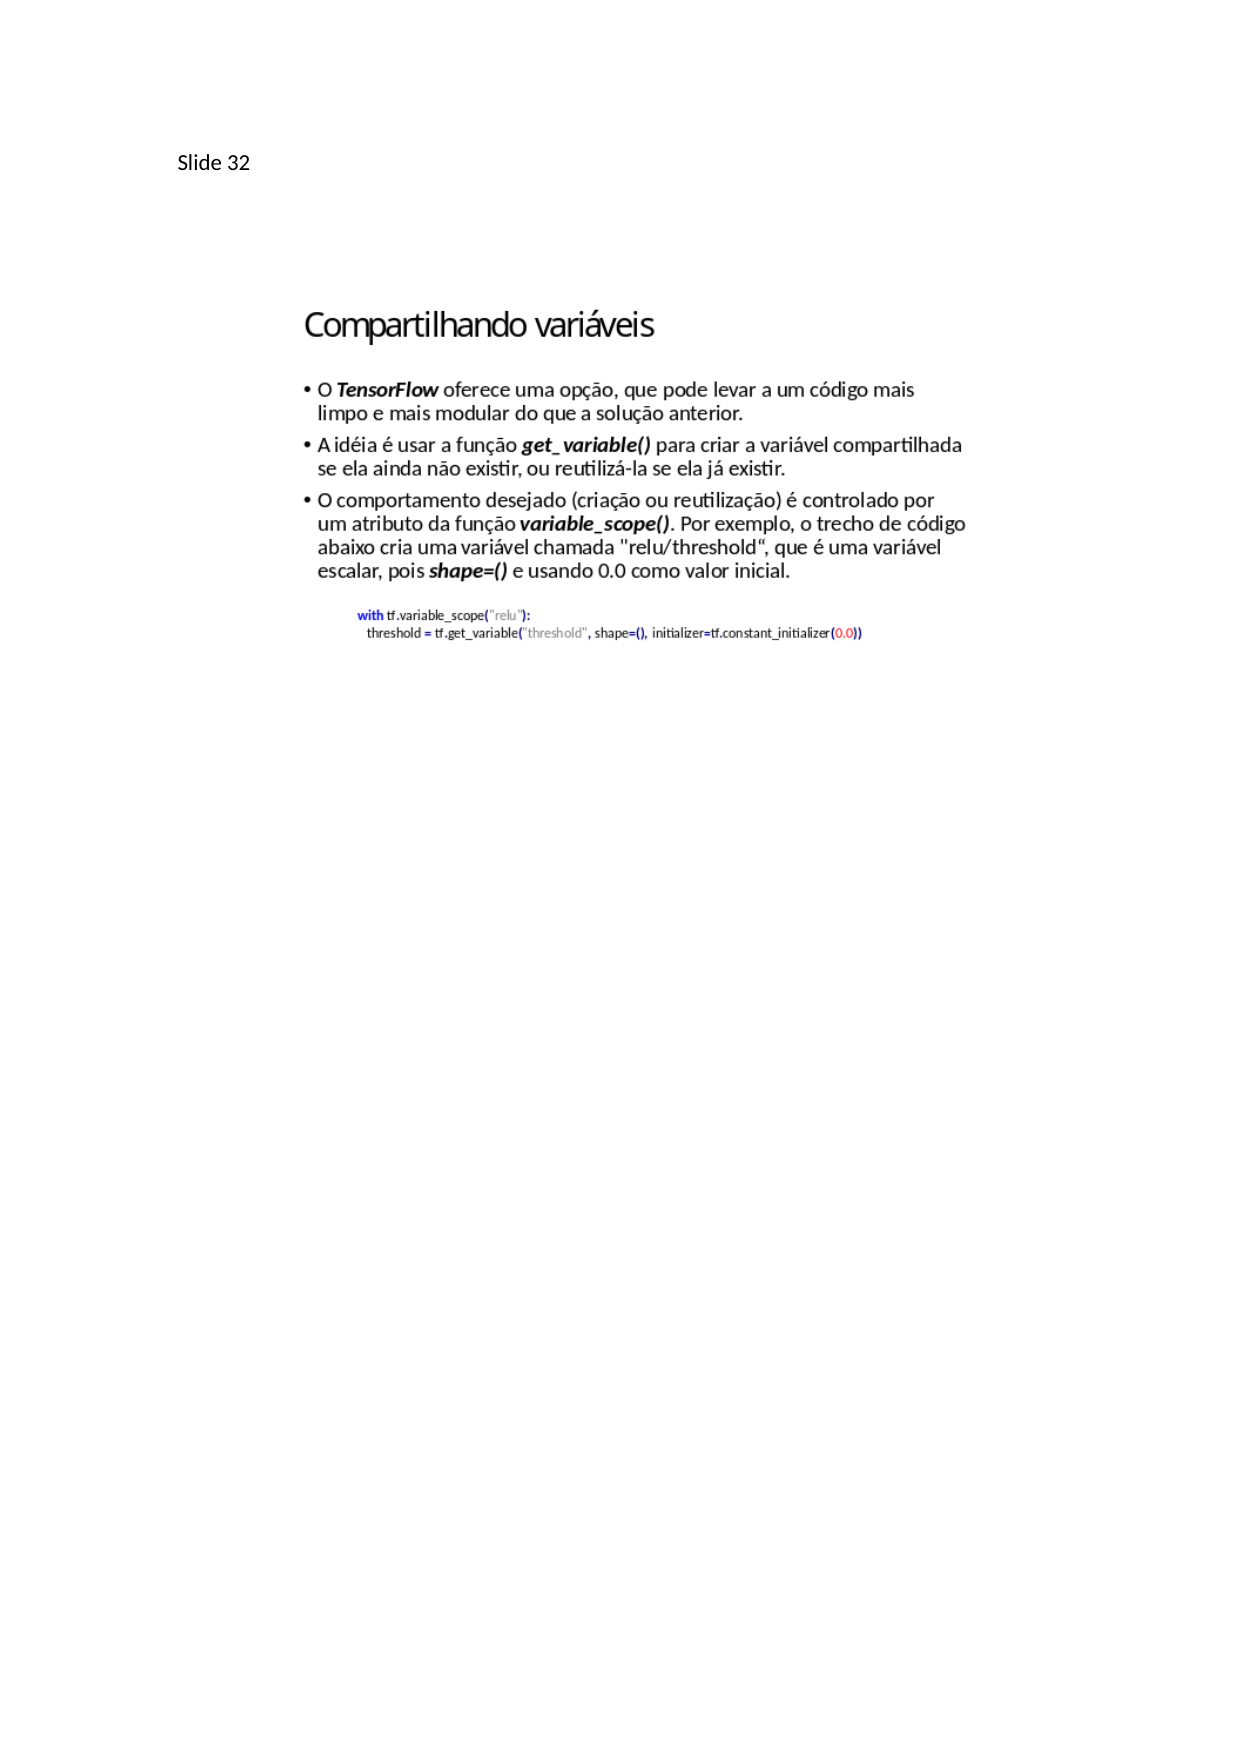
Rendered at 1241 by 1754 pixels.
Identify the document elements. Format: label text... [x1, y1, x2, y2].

text Slide 32 [177, 148, 1063, 176]
